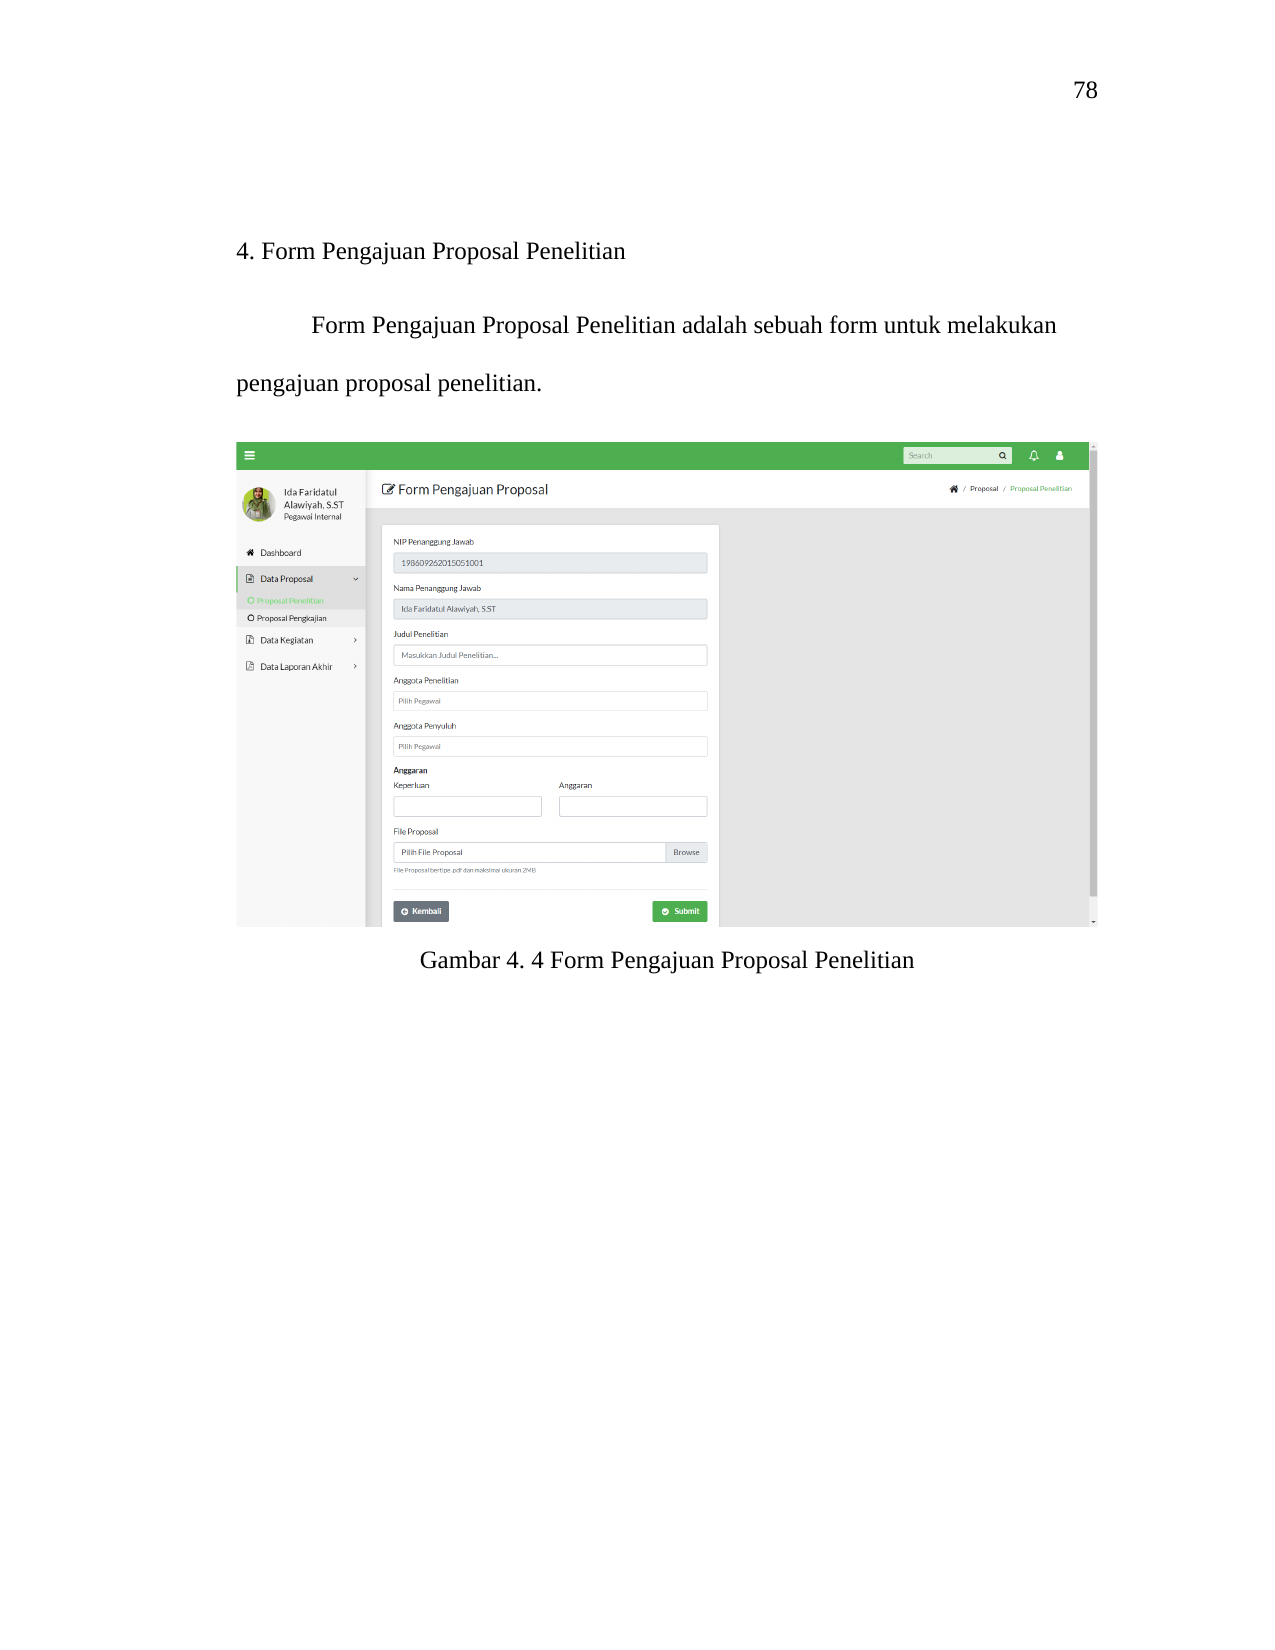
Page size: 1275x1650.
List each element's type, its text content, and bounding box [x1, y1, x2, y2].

text Form Pengajuan Proposal Penelitian adalah sebuah form untuk melakukan pengajuan proposal penelitian. [236, 310, 1098, 397]
picture [236, 442, 1098, 927]
text Gambar 4. 4 Form Pengajuan Proposal Penelitian [236, 946, 1098, 974]
text 4. Form Pengajuan Proposal Penelitian [236, 236, 1098, 265]
